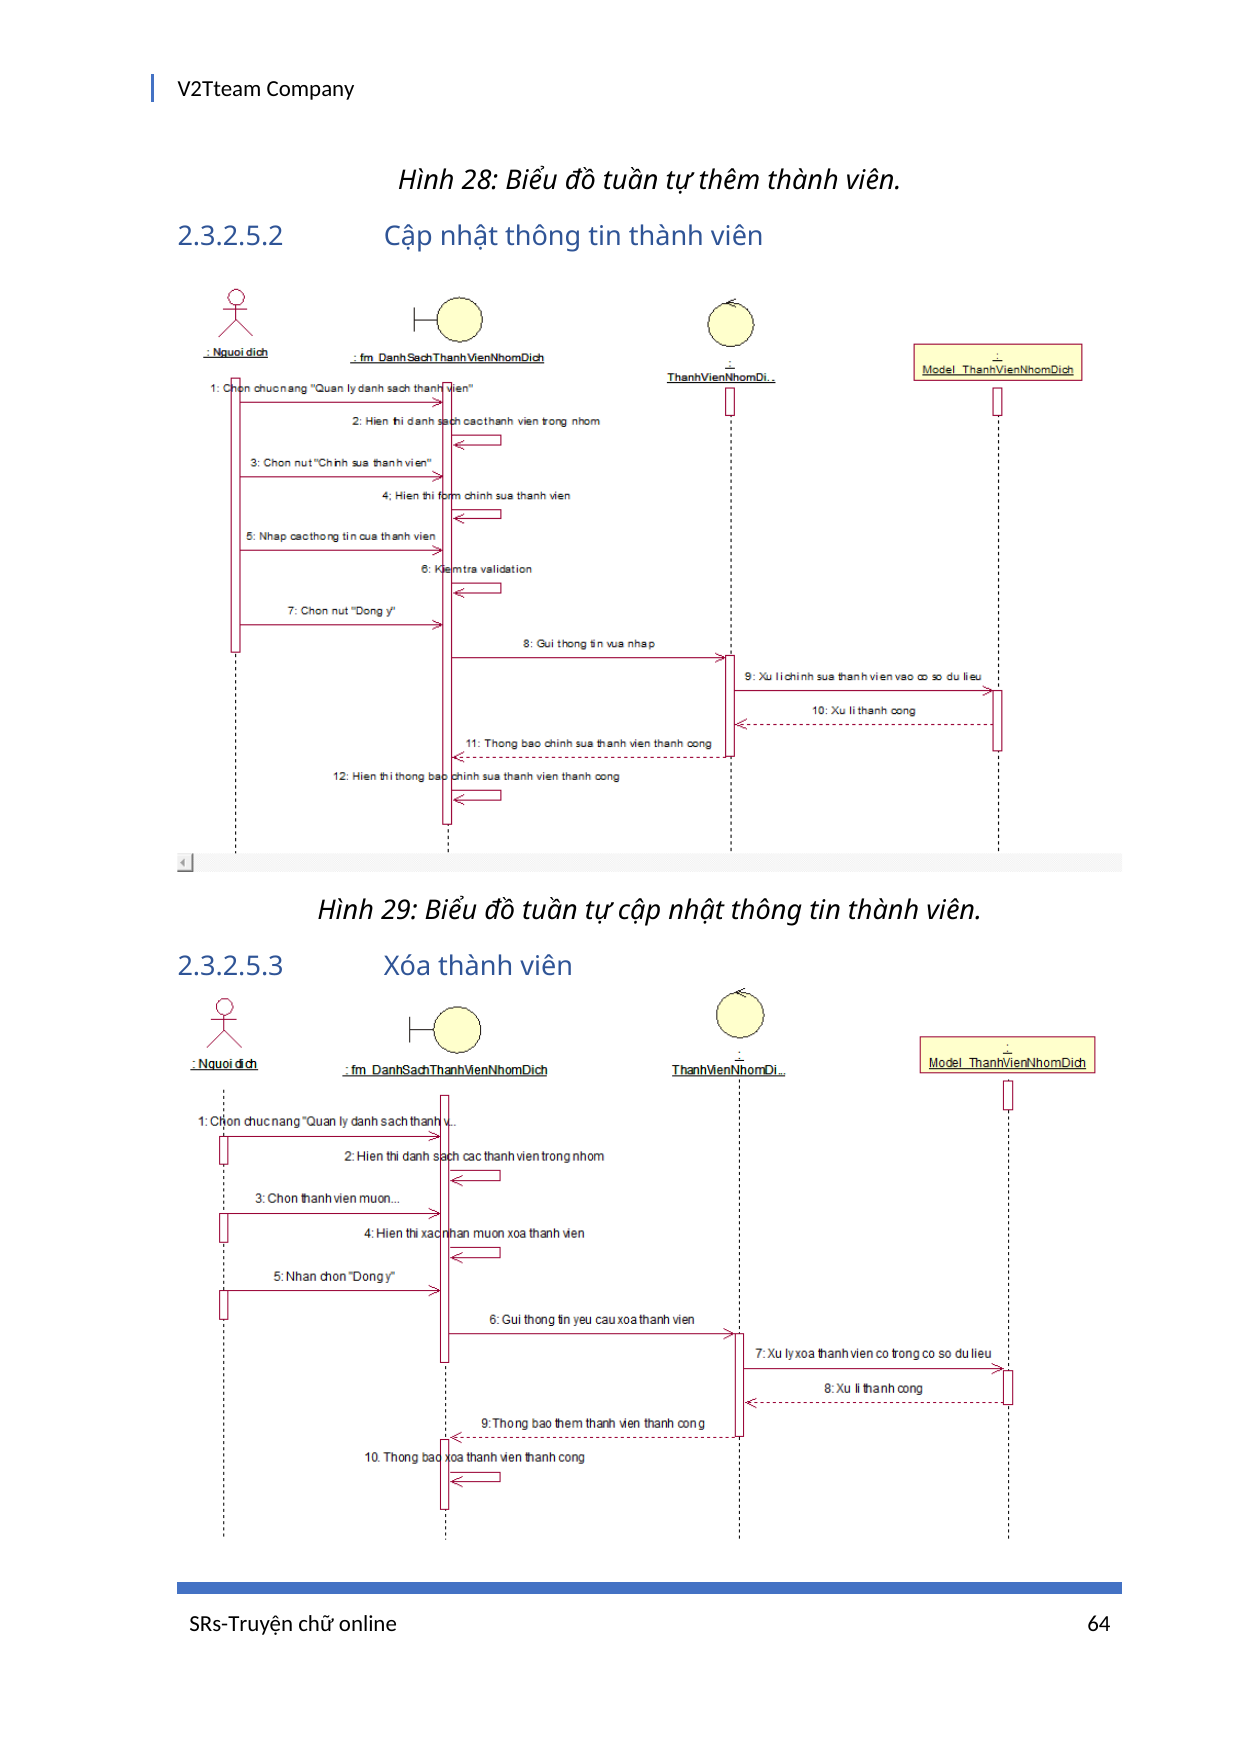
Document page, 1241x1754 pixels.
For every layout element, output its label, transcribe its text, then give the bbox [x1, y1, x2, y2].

subtitle Xóa thành viên [177, 947, 1122, 984]
text Hình 28: Biểu đồ tuần tự thêm thành viên. [177, 160, 1122, 197]
text Hình 29: Biểu đồ tuần tự cập nhật thông tin thành viên. [177, 890, 1122, 927]
picture [177, 986, 1118, 1552]
subtitle Cập nhật thông tin thành viên [177, 217, 1122, 253]
picture [177, 256, 1123, 872]
